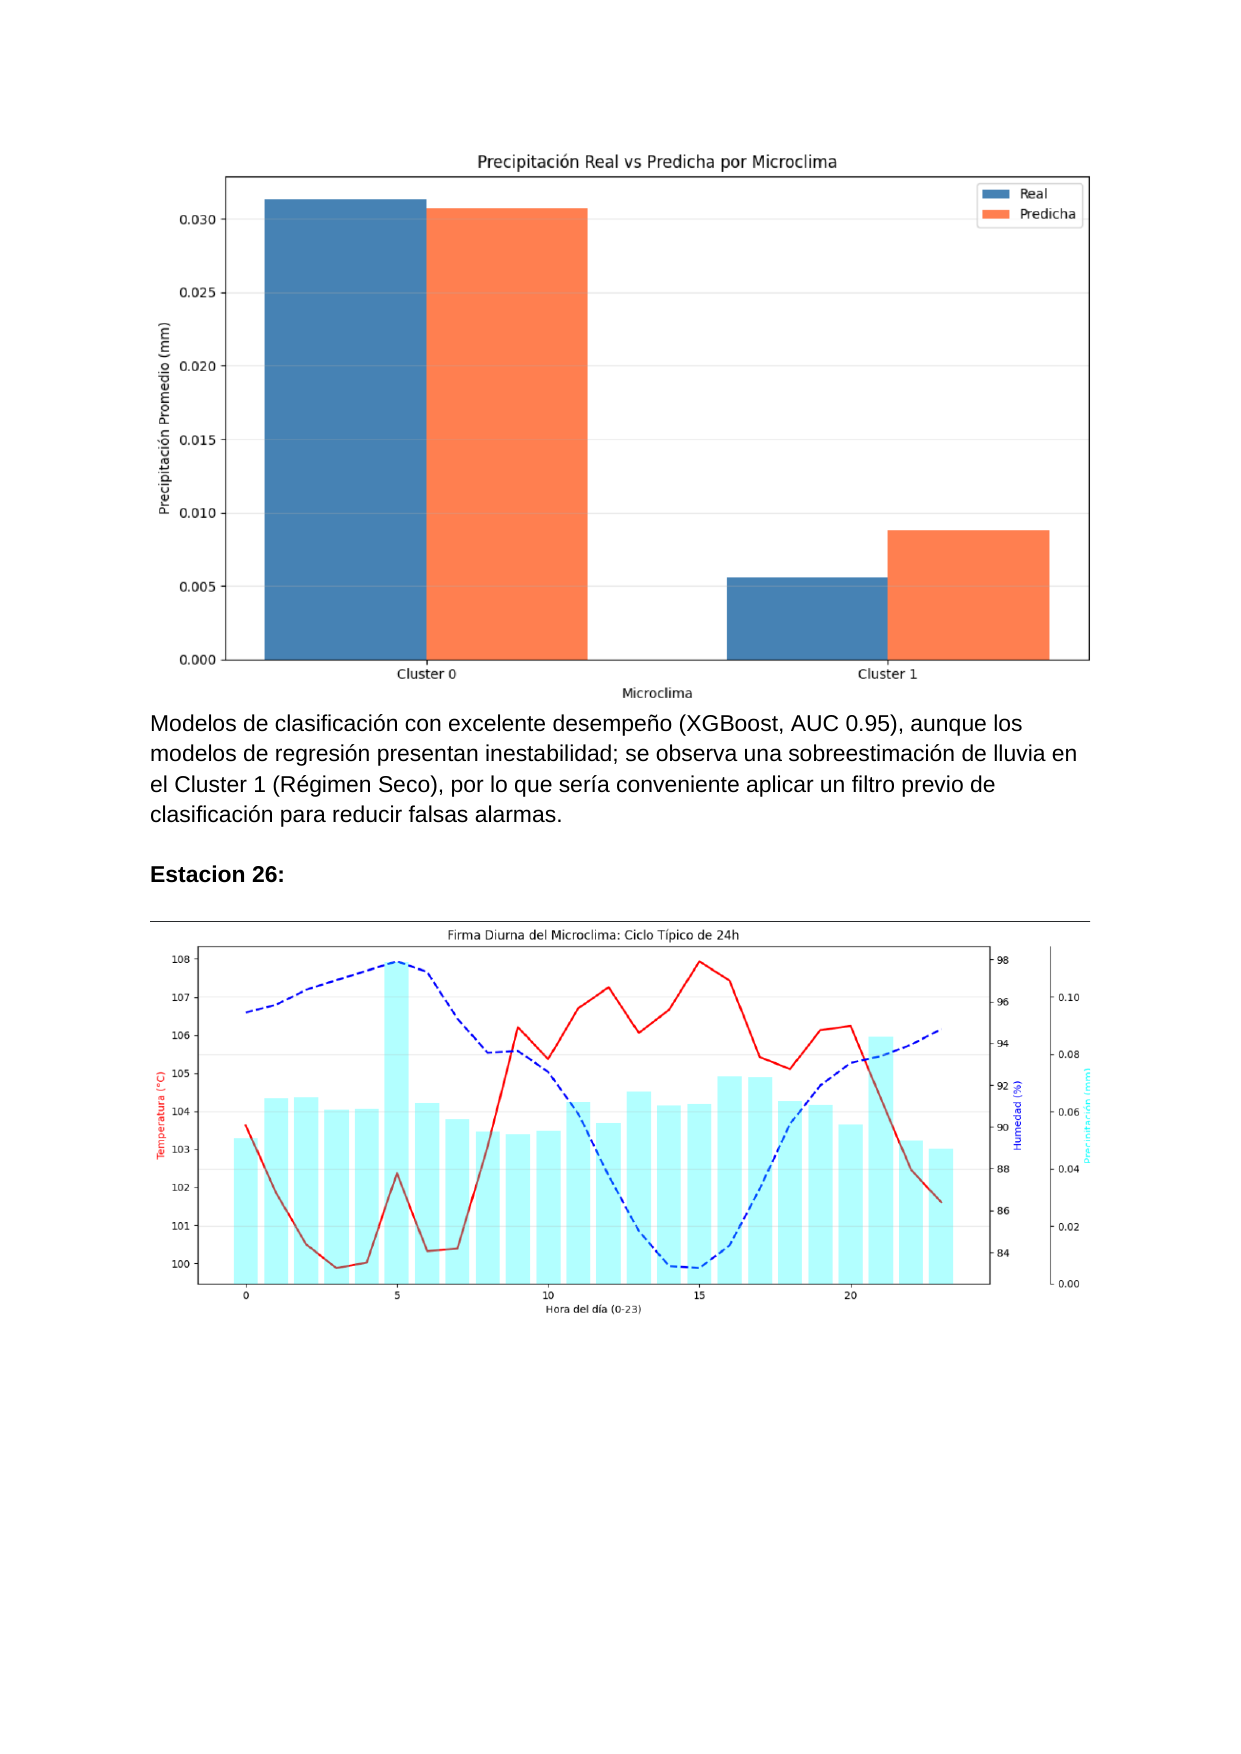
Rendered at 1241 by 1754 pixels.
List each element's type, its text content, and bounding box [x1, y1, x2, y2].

picture [150, 150, 1091, 707]
picture [150, 921, 1091, 1322]
text Estacion 26: [150, 861, 1090, 887]
text Modelos de clasificación con excelente desempeño (XGBoost, AUC 0.95), aunque los modelos de regresión presentan inestabilidad; se observa una sobreestimación de lluvia en el Cluster 1 (Régimen Seco), por lo que sería conveniente aplicar un filtro previo de clasificación para reducir falsas alarmas. [150, 710, 1090, 827]
